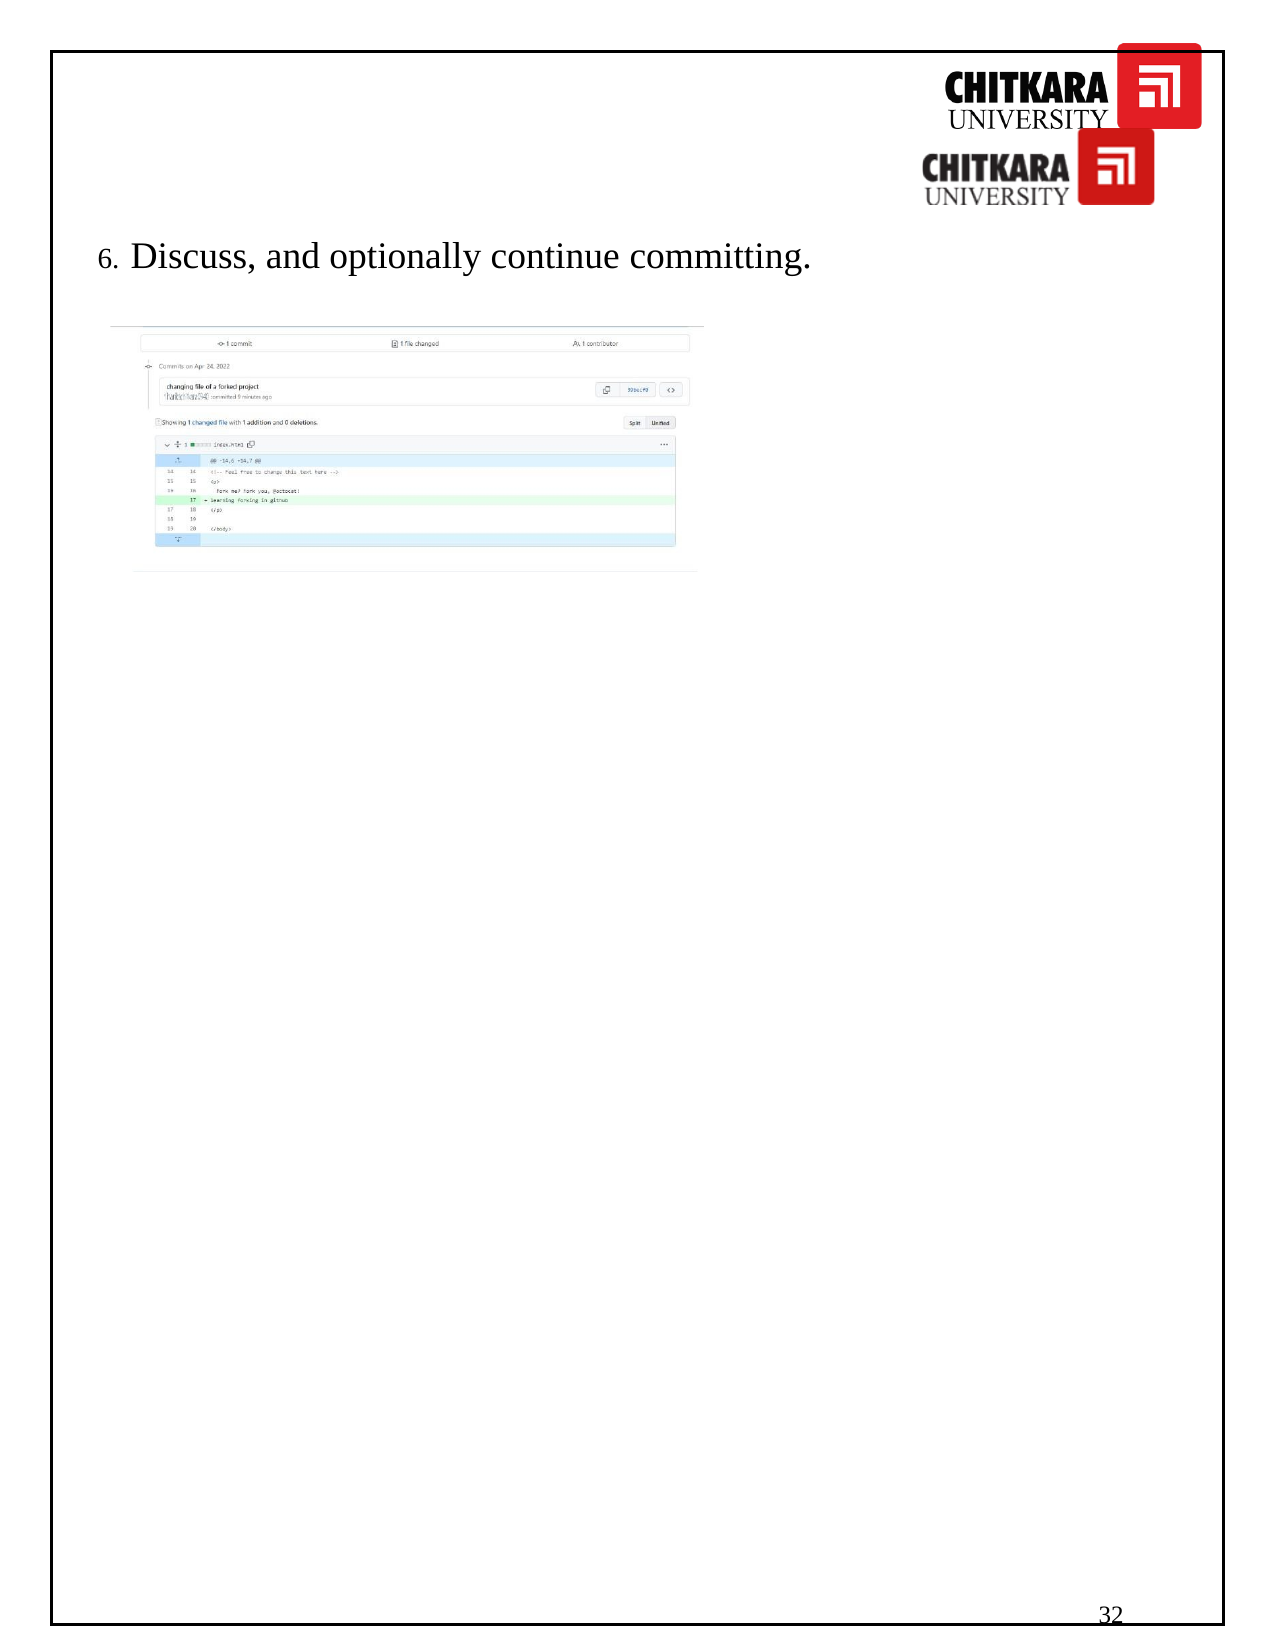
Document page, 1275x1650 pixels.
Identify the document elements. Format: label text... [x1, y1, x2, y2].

list Discuss, and optionally continue committing. [97, 234, 1217, 277]
picture [945, 43, 1202, 50]
picture [922, 53, 1202, 205]
picture [110, 326, 704, 572]
